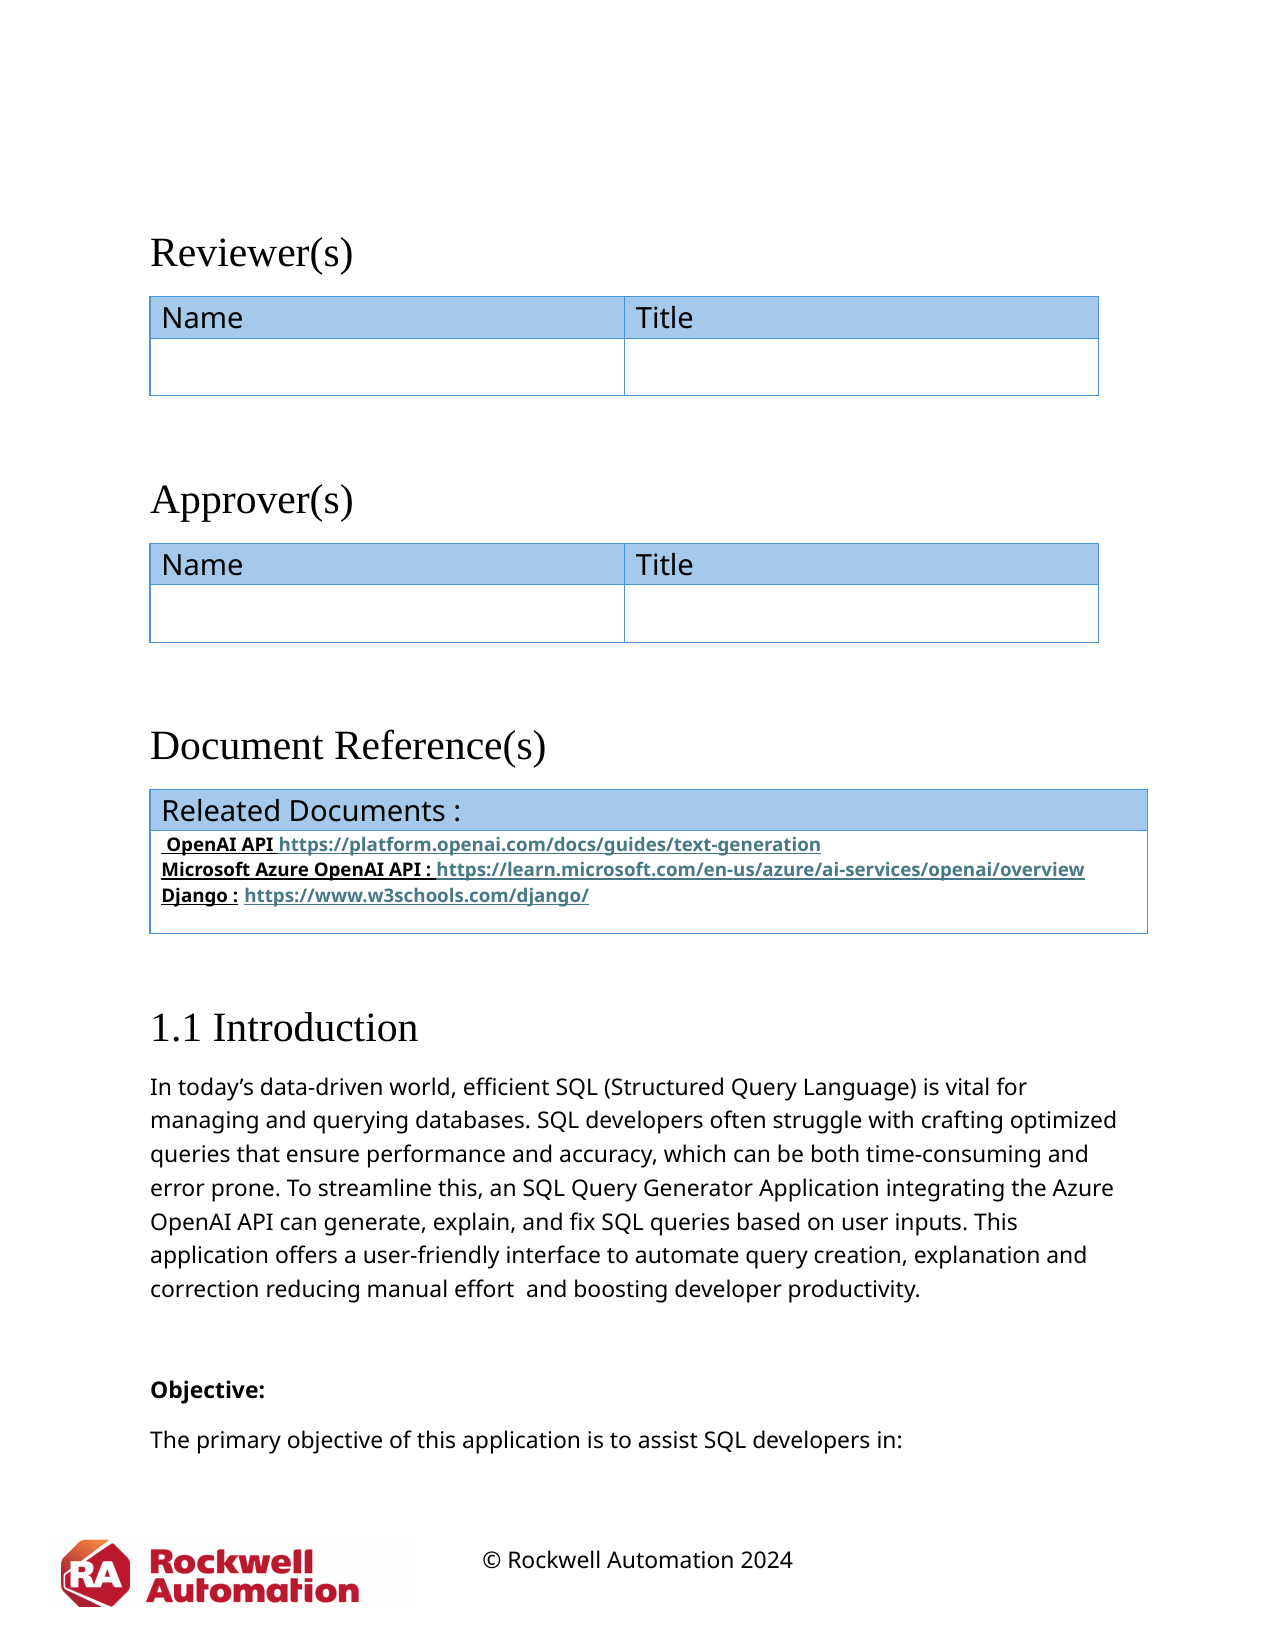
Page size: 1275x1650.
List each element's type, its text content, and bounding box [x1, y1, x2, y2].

text Objective: [150, 1374, 1125, 1405]
picture [48, 1538, 417, 1607]
text Approver(s) [150, 474, 1125, 522]
table_cell [625, 585, 1098, 642]
table_header Name [151, 544, 624, 584]
text 1.1 Introduction [150, 1002, 1125, 1050]
table_cell [151, 339, 624, 395]
text Reviewer(s) [150, 228, 1125, 276]
table_header Releated Documents : [151, 790, 1147, 830]
text The primary objective of this application is to assist SQL developers in: [150, 1424, 1125, 1456]
table_cell OpenAI API https://platform.openai.com/docs/guides/text-generation Microsoft Azure OpenAI API : https://learn.microsoft.com/en-us/azure/ai-services/openai/overview Django : https://www.w3schools.com/django/ [151, 831, 1147, 933]
text In today’s data-driven world, efficient SQL (Structured Query Language) is vital for managing and querying databases. SQL developers often struggle with crafting optimized queries that ensure performance and accuracy, which can be both time-consuming and error prone. To streamline this, an SQL Query Generator Application integrating the Azure OpenAI API can generate, explain, and fix SQL queries based on user inputs. This application offers a user-friendly interface to automate query creation, explanation and correction reducing manual effort and boosting developer productivity. [150, 1071, 1125, 1304]
table_header Name [151, 297, 624, 338]
table_header Title [625, 297, 1098, 338]
table_header Title [625, 544, 1098, 584]
table_cell [151, 585, 624, 642]
table_cell [625, 339, 1098, 395]
text Document Reference(s) [150, 721, 1125, 769]
